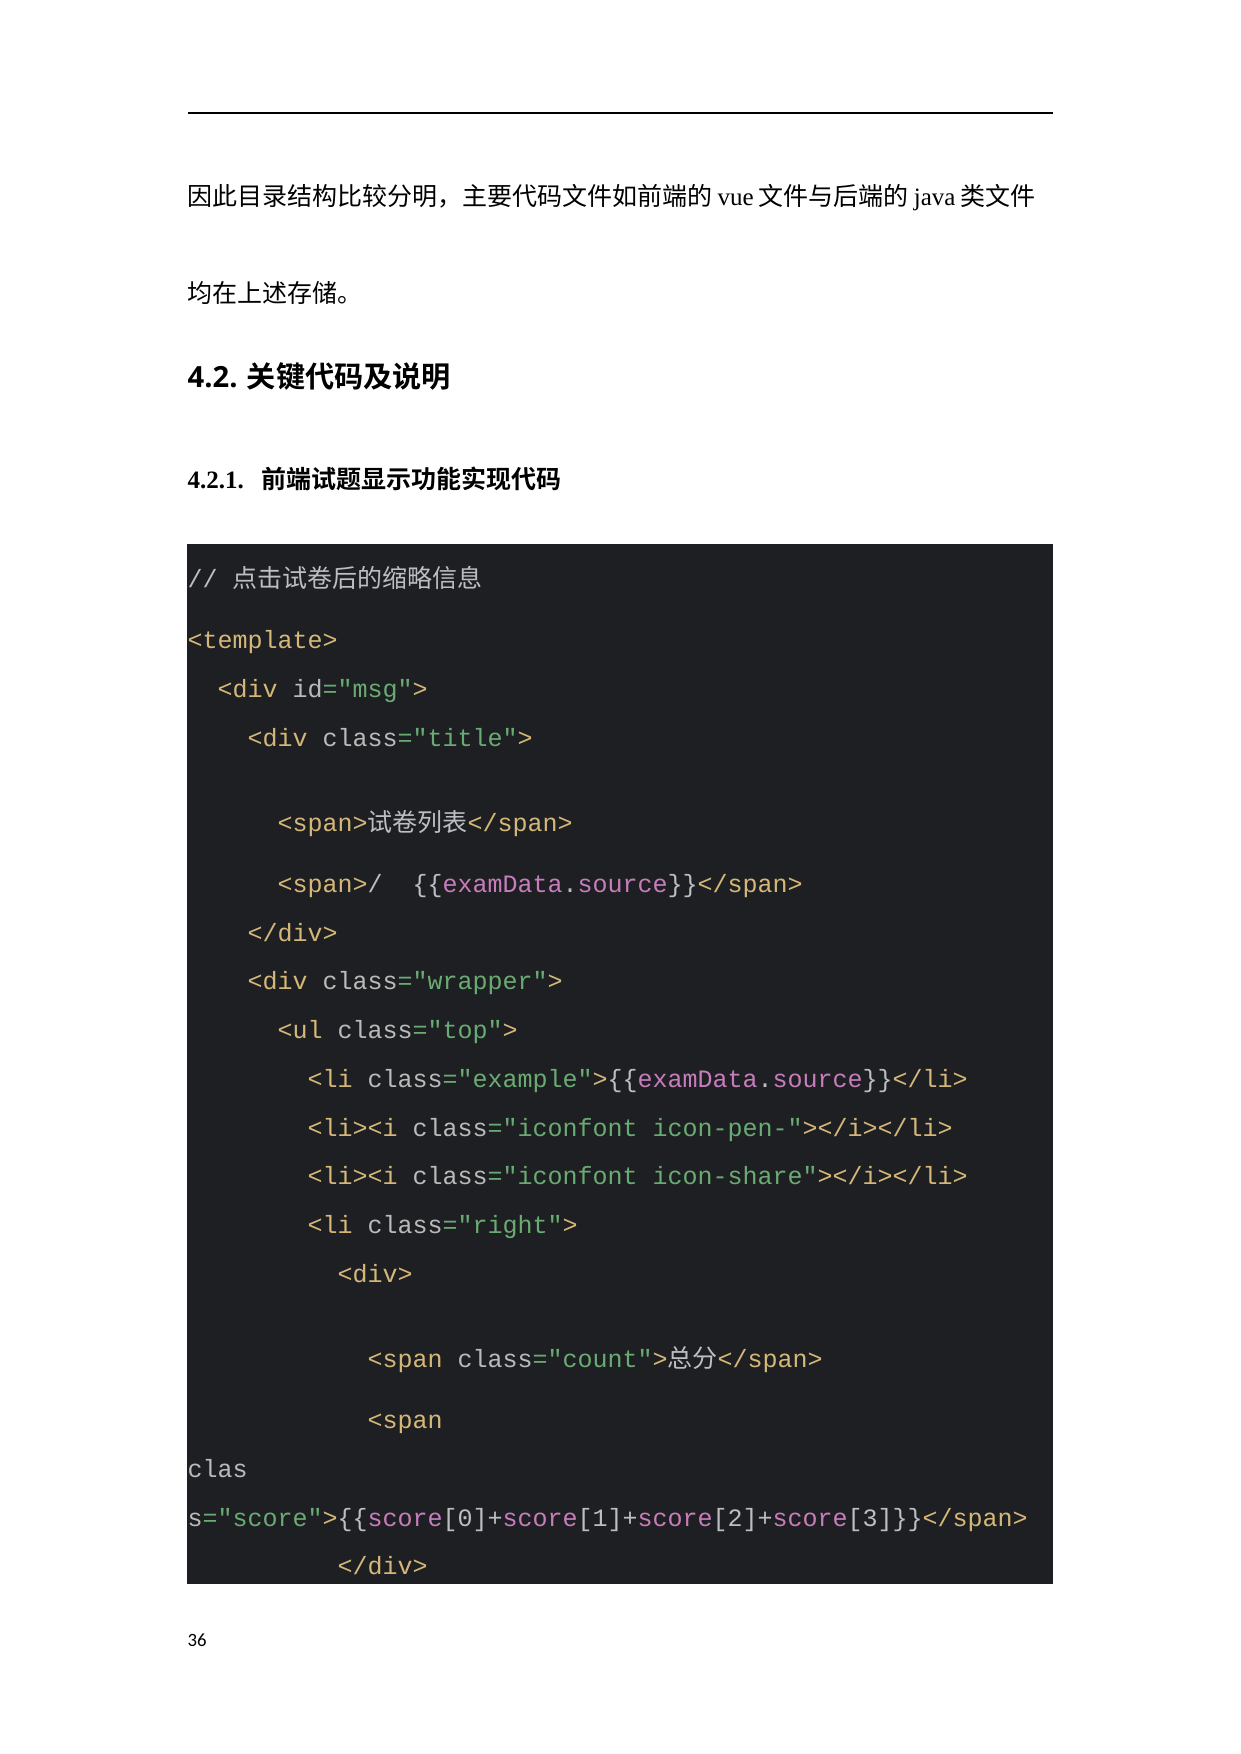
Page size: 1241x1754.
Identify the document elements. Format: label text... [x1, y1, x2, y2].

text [187, 544, 1053, 1584]
subtitle 关键代码及说明 [187, 343, 1053, 408]
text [187, 162, 1053, 324]
subtitle 前端试题显示功能实现代码 [187, 445, 1053, 510]
